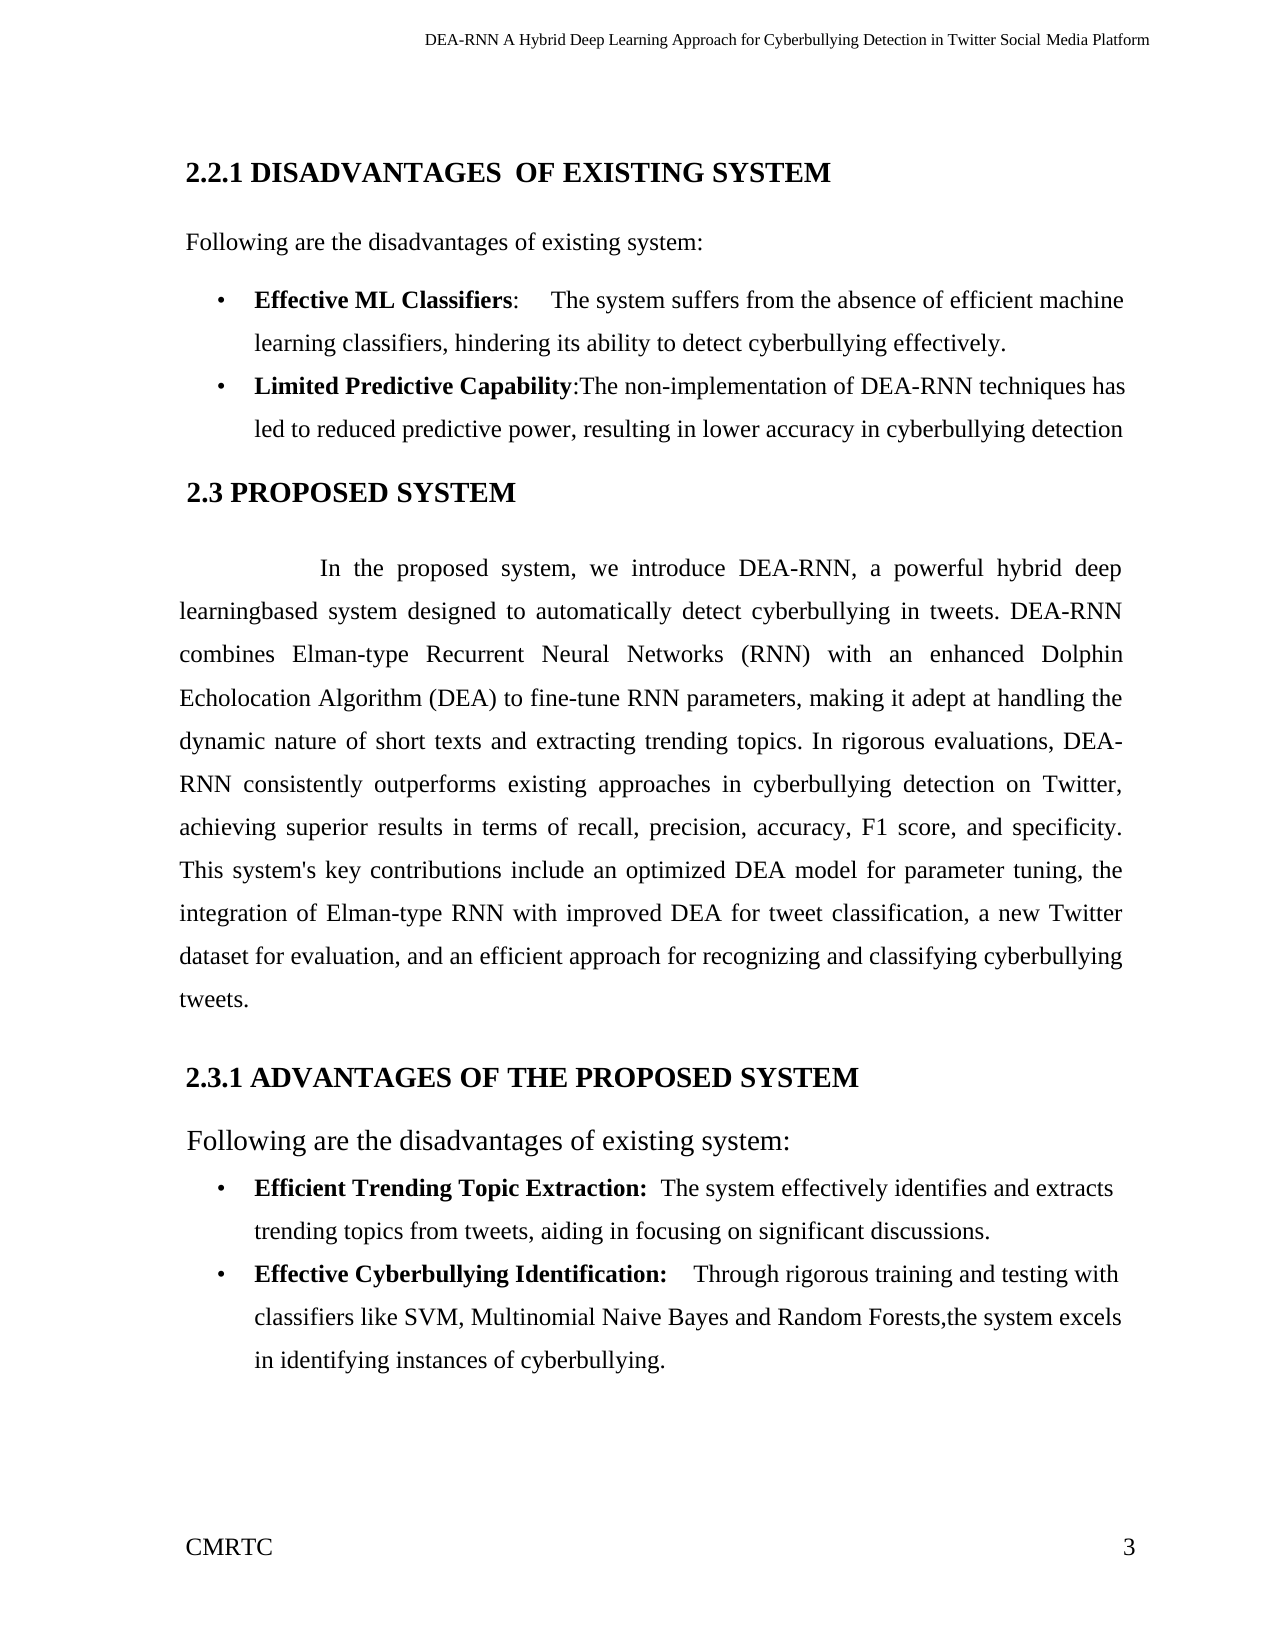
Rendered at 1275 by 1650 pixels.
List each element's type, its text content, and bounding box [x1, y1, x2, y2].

text In the proposed system, we introduce DEA-RNN, a powerful hybrid deep learningbased system designed to automatically detect cyberbullying in tweets. DEA-RNN combines Elman-type Recurrent Neural Networks (RNN) with an enhanced Dolphin Echolocation Algorithm (DEA) to fine-tune RNN parameters, making it adept at handling the dynamic nature of short texts and extracting trending topics. In rigorous evaluations, DEA-RNN consistently outperforms existing approaches in cyberbullying detection on Twitter, achieving superior results in terms of recall, precision, accuracy, F1 score, and specificity. This system's key contributions include an optimized DEA model for parameter tuning, the integration of Elman-type RNN with improved DEA for tweet classification, a new Twitter dataset for evaluation, and an efficient approach for recognizing and classifying cyberbullying tweets. [179, 553, 1124, 1013]
list in identifying instances of cyberbullying. [254, 1346, 1152, 1374]
text trending topics from tweets, aiding in focusing on significant discussions. [217, 1216, 1152, 1245]
subtitle Following are the disadvantages of existing system: [179, 1123, 1152, 1156]
subtitle 2.3 PROPOSED SYSTEM [179, 475, 1152, 508]
subtitle 2.2.1 DISADVANTAGES OF EXISTING SYSTEM [179, 155, 1152, 188]
list Efficient Trending Topic Extraction: The system effectively identifies and extracts [217, 1173, 1152, 1202]
list Effective Cyberbullying Identification: Through rigorous training and testing with classifiers like SVM, Multinomial Naive Bayes and Random Forests,the system excels [217, 1259, 1152, 1331]
text Following are the disadvantages of existing system: [179, 227, 1152, 256]
subtitle 2.3.1 ADVANTAGES OF THE PROPOSED SYSTEM [179, 1061, 1152, 1094]
list Limited Predictive Capability:The non-implementation of DEA-RNN techniques has led to reduced predictive power, resulting in lower accuracy in cyberbullying detection [217, 371, 1152, 443]
list Effective ML Classifiers: The system suffers from the absence of efficient machine learning classifiers, hindering its ability to detect cyberbullying effectively. [217, 285, 1152, 357]
